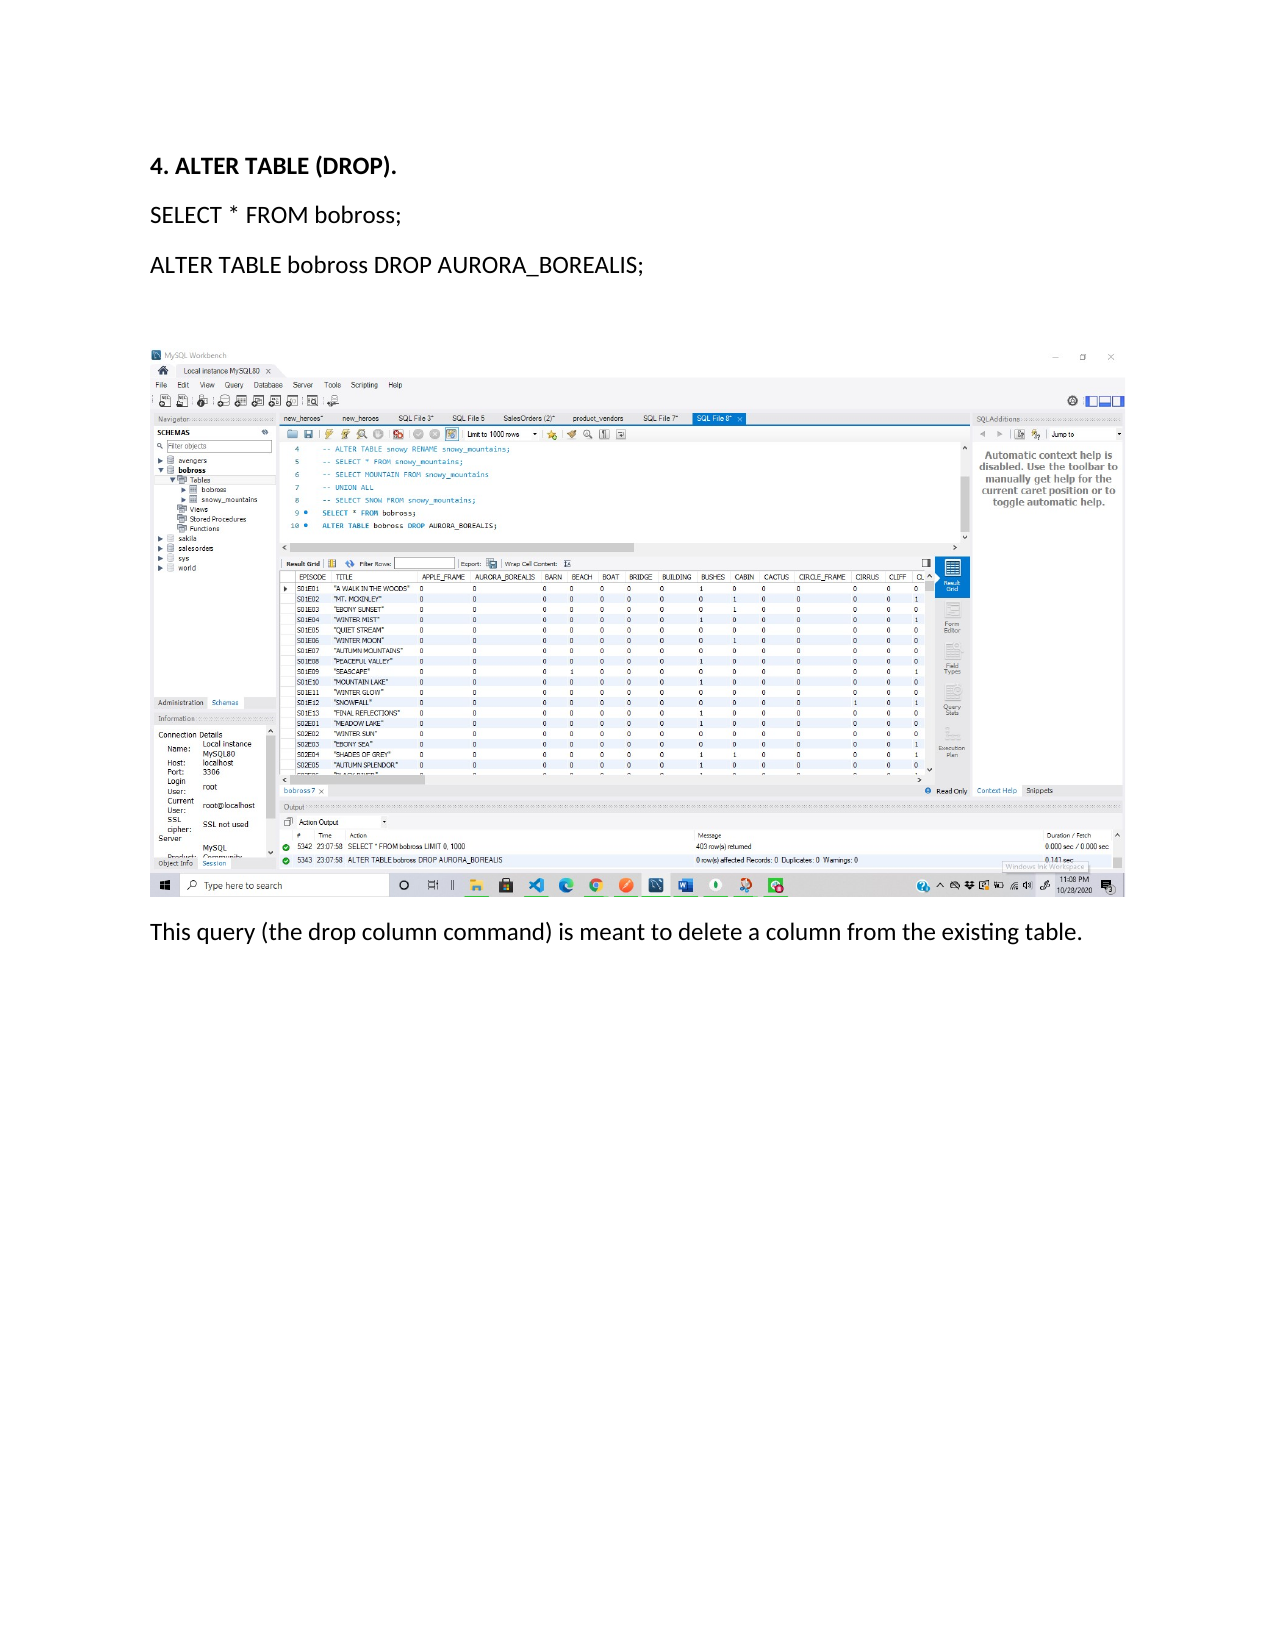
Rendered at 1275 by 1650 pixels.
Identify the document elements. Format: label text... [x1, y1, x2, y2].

text This query (the drop column command) is meant to delete a column from the existing table. [150, 916, 1125, 946]
text 4. ALTER TABLE (DROP). [150, 150, 1125, 181]
text SELECT * FROM bobross; [150, 199, 1125, 230]
picture [150, 348, 1125, 897]
text ALTER TABLE bobross DROP AURORA_BOREALIS; [150, 249, 1125, 280]
